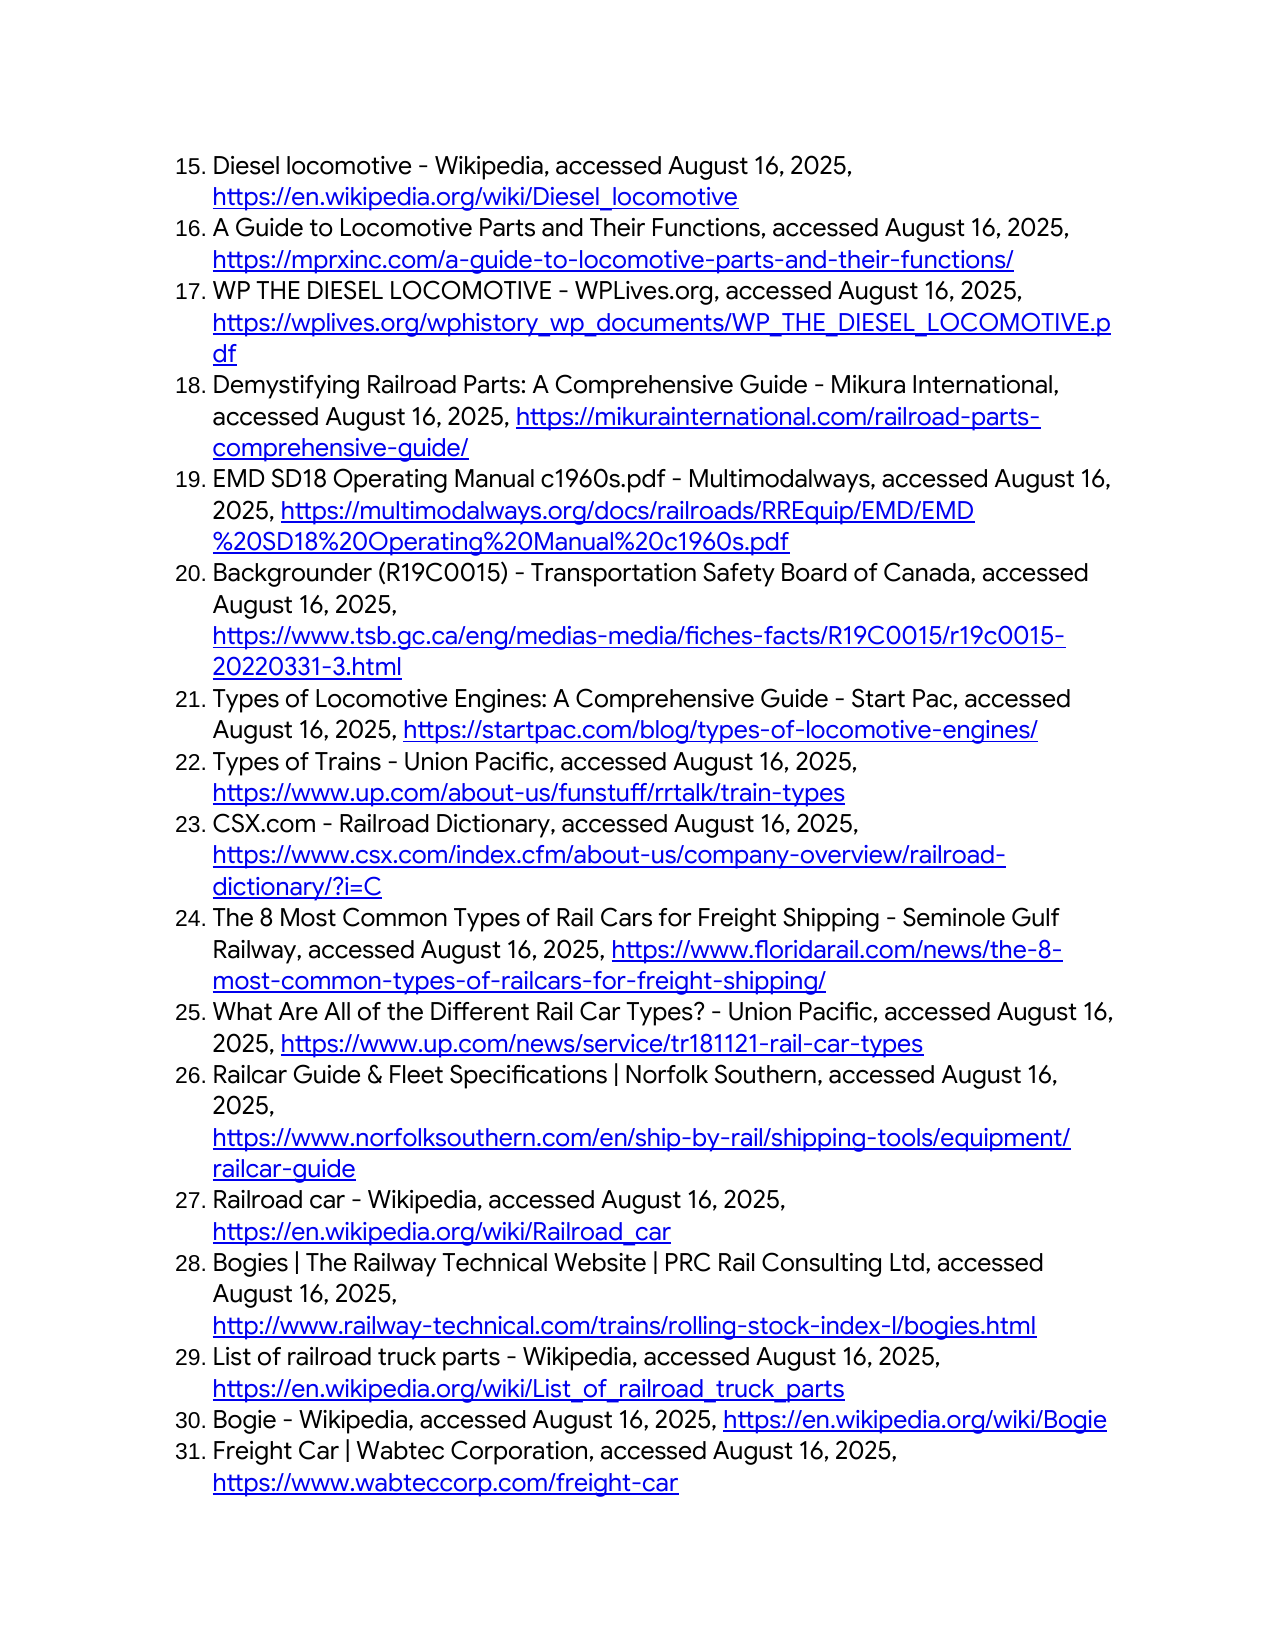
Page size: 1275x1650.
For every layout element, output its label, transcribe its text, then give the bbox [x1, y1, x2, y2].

list Demystifying Railroad Parts: A Comprehensive Guide - Mikura International, accessed August 16, 2025, https://mikurainternational.com/railroad-parts-comprehensive-guide/ [175, 369, 1125, 463]
list CSX.com - Railroad Dictionary, accessed August 16, 2025, https://www.csx.com/index.cfm/about-us/company-overview/railroad-dictionary/?i=C [175, 808, 1125, 902]
list Types of Locomotive Engines: A Comprehensive Guide - Start Pac, accessed August 16, 2025, https://startpac.com/blog/types-of-locomotive-engines/ [175, 683, 1125, 746]
list Bogie - Wikipedia, accessed August 16, 2025, https://en.wikipedia.org/wiki/Bogie [175, 1404, 1125, 1436]
list List of railroad truck parts - Wikipedia, accessed August 16, 2025, https://en.wikipedia.org/wiki/List_of_railroad_truck_parts [175, 1341, 1125, 1404]
list Diesel locomotive - Wikipedia, accessed August 16, 2025, https://en.wikipedia.org/wiki/Diesel_locomotive [175, 150, 1125, 213]
list The 8 Most Common Types of Rail Cars for Freight Shipping - Seminole Gulf Railway, accessed August 16, 2025, https://www.floridarail.com/news/the-8-most-common-types-of-railcars-for-freight-shipping/ [175, 902, 1125, 997]
list Railroad car - Wikipedia, accessed August 16, 2025, https://en.wikipedia.org/wiki/Railroad_car [175, 1185, 1125, 1247]
list Freight Car | Wabtec Corporation, accessed August 16, 2025, https://www.wabteccorp.com/freight-car [175, 1436, 1125, 1498]
list WP THE DIESEL LOCOMOTIVE - WPLives.org, accessed August 16, 2025, https://wplives.org/wphistory_wp_documents/WP_THE_DIESEL_LOCOMOTIVE.pdf [175, 275, 1125, 369]
list Railcar Guide & Fleet Specifications | Norfolk Southern, accessed August 16, 2025, https://www.norfolksouthern.com/en/ship-by-rail/shipping-tools/equipment/railcar-guide [175, 1059, 1125, 1185]
list What Are All of the Different Rail Car Types? - Union Pacific, accessed August 16, 2025, https://www.up.com/news/service/tr181121-rail-car-types [175, 997, 1125, 1059]
list Types of Trains - Union Pacific, accessed August 16, 2025, https://www.up.com/about-us/funstuff/rrtalk/train-types [175, 746, 1125, 808]
list Bogies | The Railway Technical Website | PRC Rail Consulting Ltd, accessed August 16, 2025, http://www.railway-technical.com/trains/rolling-stock-index-l/bogies.html [175, 1247, 1125, 1341]
list EMD SD18 Operating Manual c1960s.pdf - Multimodalways, accessed August 16, 2025, https://multimodalways.org/docs/railroads/RREquip/EMD/EMD%20SD18%20Operating%20Manual%20c1960s.pdf [175, 463, 1125, 558]
list Backgrounder (R19C0015) - Transportation Safety Board of Canada, accessed August 16, 2025, https://www.tsb.gc.ca/eng/medias-media/fiches-facts/R19C0015/r19c0015-20220331-3.html [175, 558, 1125, 683]
list A Guide to Locomotive Parts and Their Functions, accessed August 16, 2025, https://mprxinc.com/a-guide-to-locomotive-parts-and-their-functions/ [175, 213, 1125, 275]
